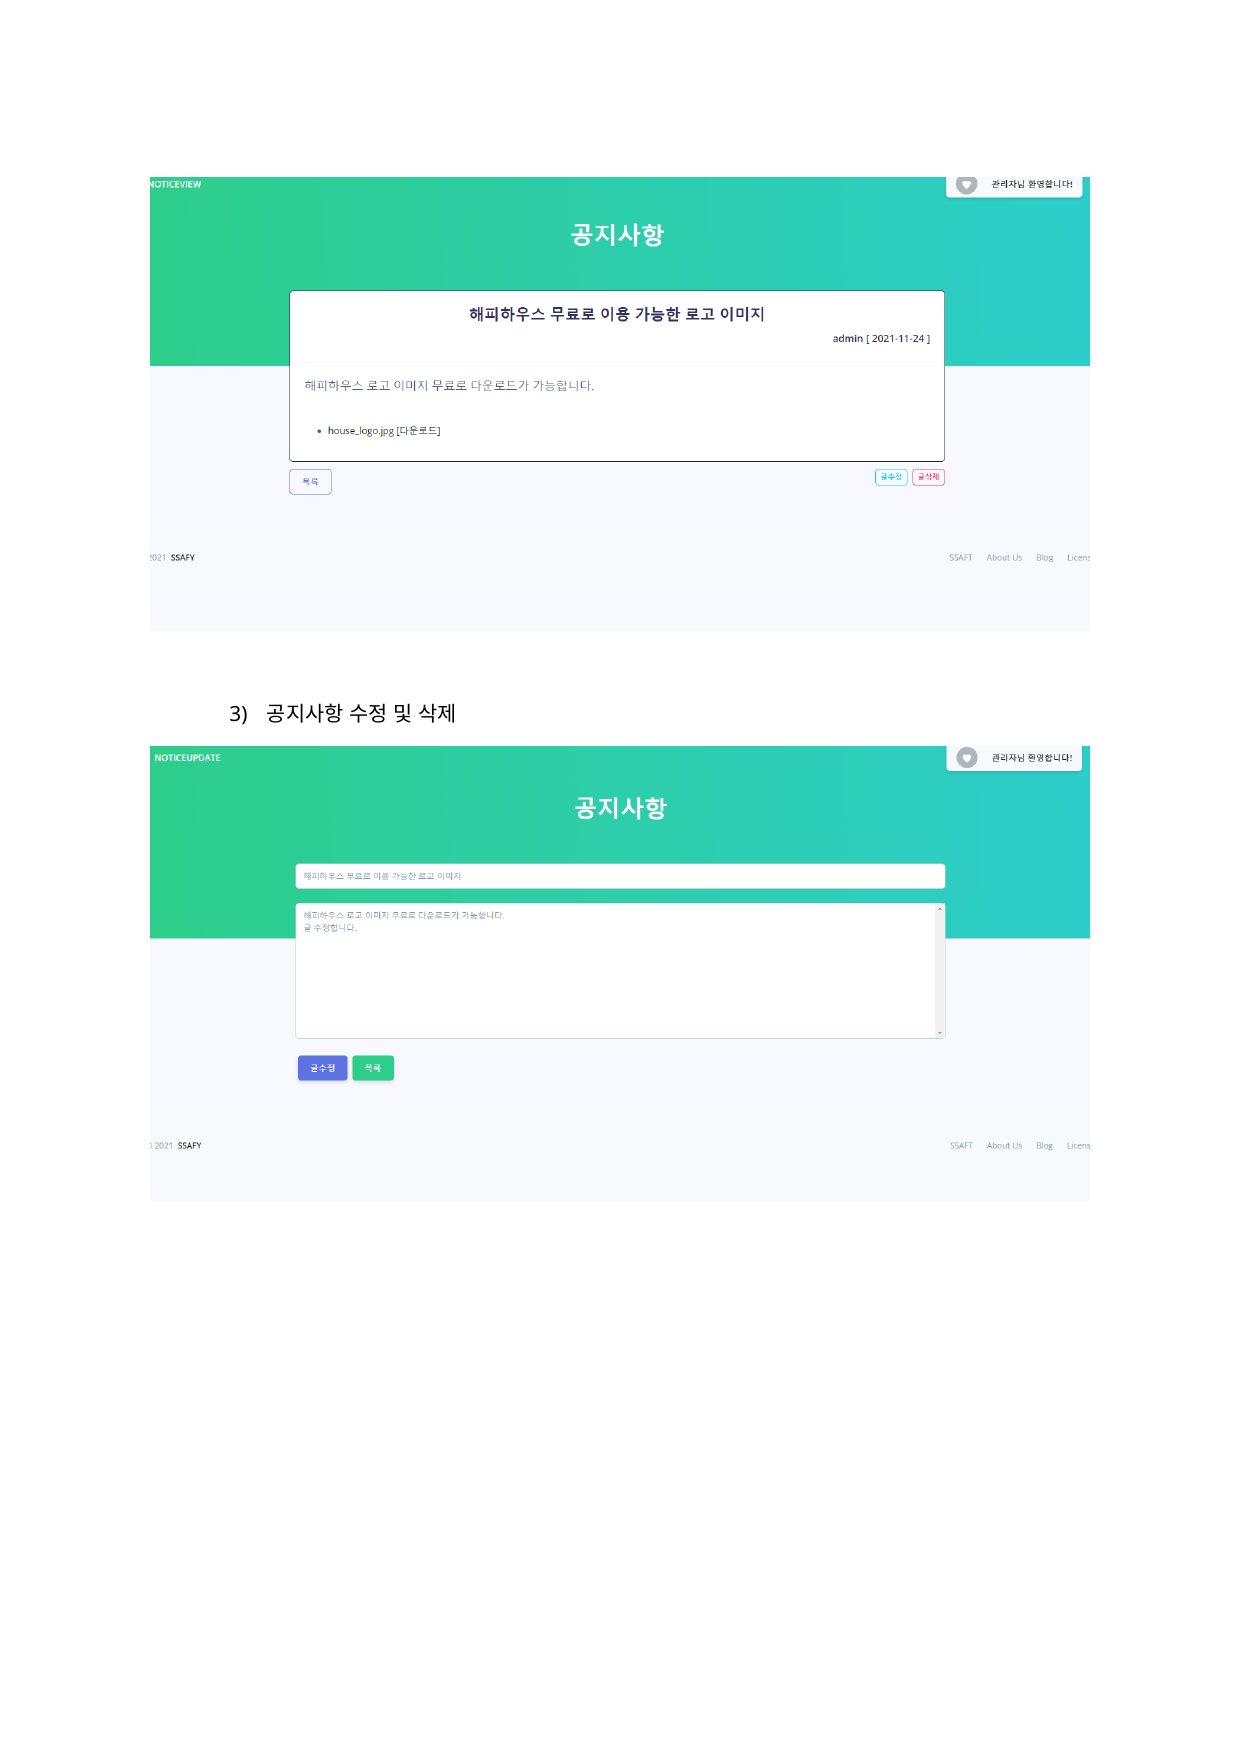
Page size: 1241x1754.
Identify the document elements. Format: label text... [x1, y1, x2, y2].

list 공지사항 수정 및 삭제 [229, 697, 1090, 727]
picture [150, 177, 1091, 631]
picture [150, 746, 1091, 1201]
